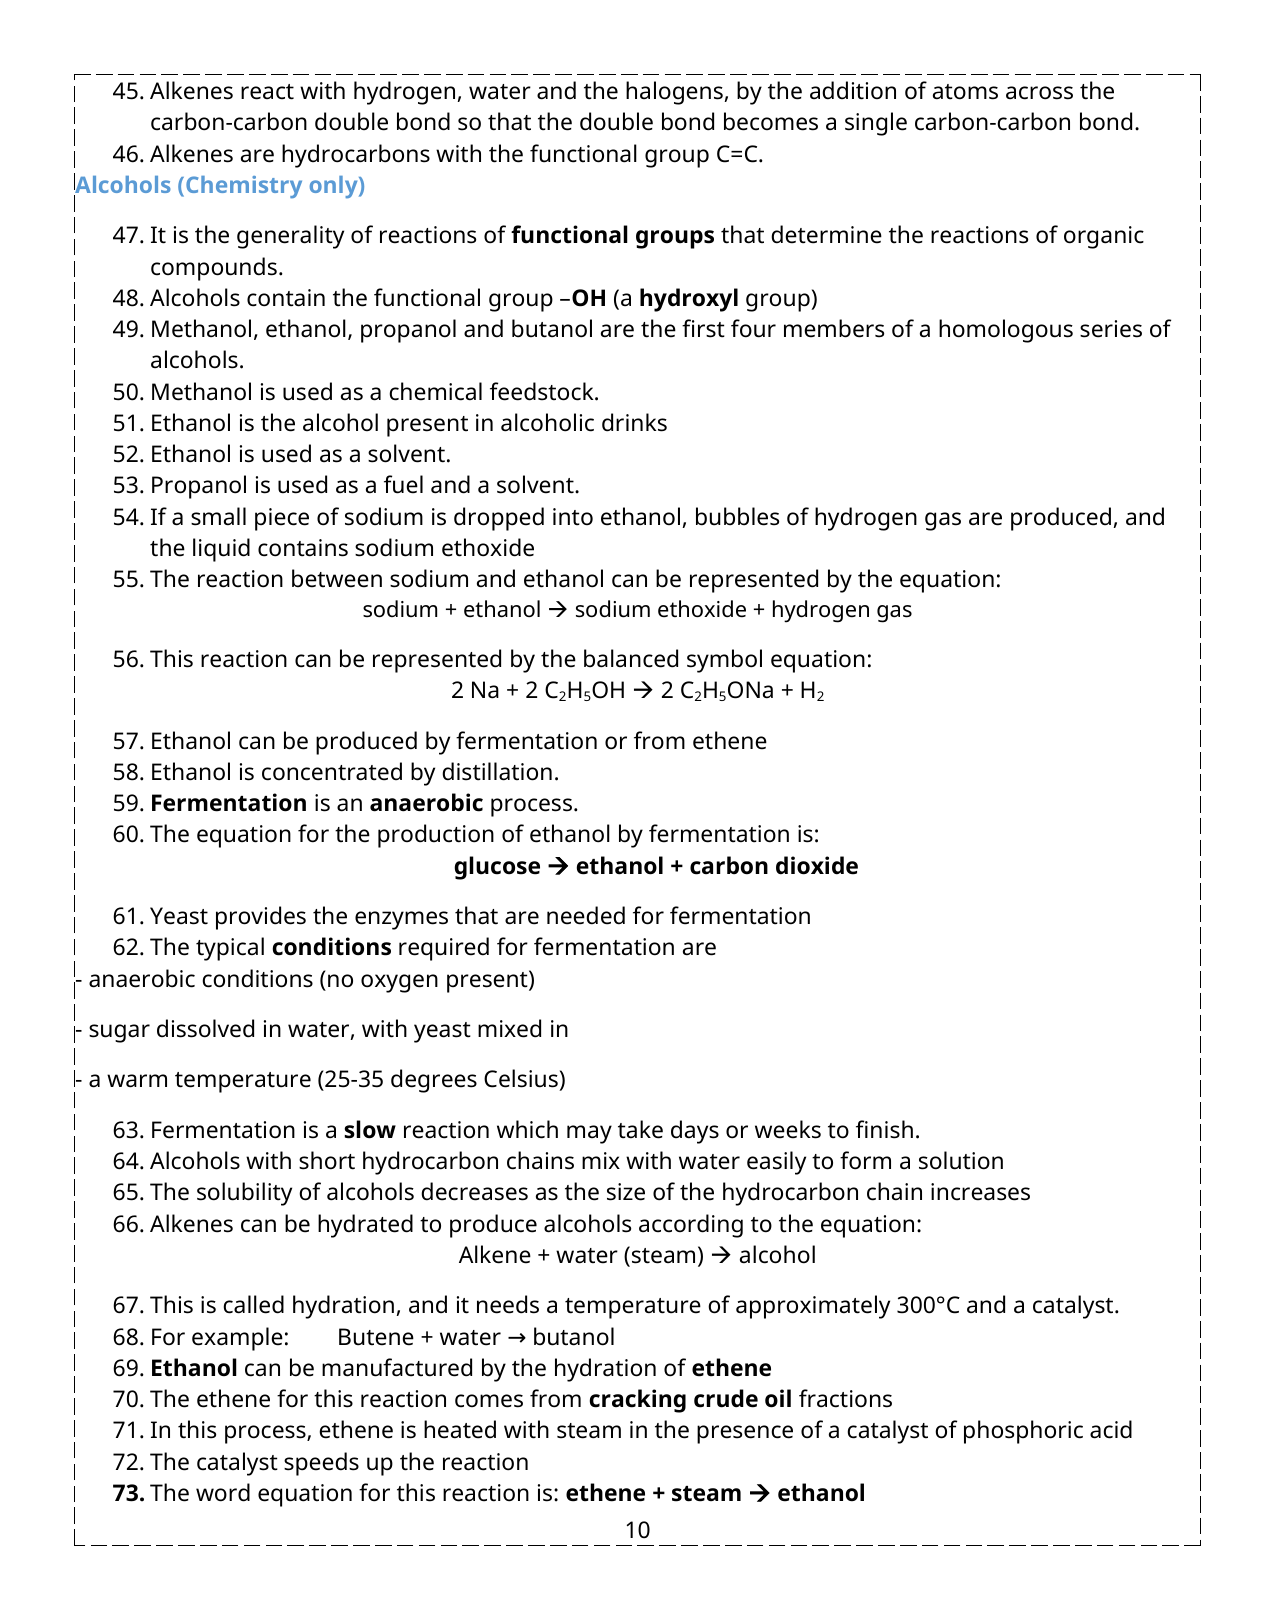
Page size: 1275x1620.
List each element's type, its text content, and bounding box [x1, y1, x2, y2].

list Ethanol can be produced by fermentation or from ethene [112, 724, 1200, 756]
list Yeast provides the enzymes that are needed for fermentation [112, 900, 1200, 931]
list Fermentation is a slow reaction which may take days or weeks to finish. [112, 1114, 1200, 1145]
list For example: Butene + water → butanol [112, 1320, 1200, 1352]
text glucose ethanol + carbon dioxide [112, 849, 1200, 881]
list Propanol is used as a fuel and a solvent. [112, 469, 1200, 500]
list The equation for the production of ethanol by fermentation is: [112, 818, 1200, 849]
list The typical conditions required for fermentation are [112, 931, 1200, 962]
list The catalyst speeds up the reaction [112, 1445, 1200, 1477]
list The ethene for this reaction comes from cracking crude oil fractions [112, 1383, 1200, 1414]
text - a warm temperature (25-35 degrees Celsius) [75, 1063, 1200, 1094]
text 2 Na + 2 C2H5OH 2 C2H5ONa + H2 [75, 674, 1200, 705]
list The word equation for this reaction is: ethene + steam ethanol [112, 1477, 1200, 1508]
text Alkene + water (steam) alcohol [75, 1239, 1200, 1270]
text - anaerobic conditions (no oxygen present) [75, 962, 1200, 994]
list The reaction between sodium and ethanol can be represented by the equation: [112, 563, 1200, 594]
list If a small piece of sodium is dropped into ethanol, bubbles of hydrogen gas are produced, and the liquid contains sodium ethoxide [112, 500, 1200, 563]
text Alcohols (Chemistry only) [75, 169, 1200, 200]
list Alcohols contain the functional group –OH (a hydroxyl group) [112, 282, 1200, 313]
list Alkenes can be hydrated to produce alcohols according to the equation: [112, 1207, 1200, 1239]
list Methanol is used as a chemical feedstock. [112, 375, 1200, 407]
list Alkenes react with hydrogen, water and the halogens, by the addition of atoms across the carbon-carbon double bond so that the double bond becomes a single carbon-carbon bond. [112, 75, 1200, 137]
list In this process, ethene is heated with steam in the presence of a catalyst of phosphoric acid [112, 1414, 1200, 1445]
list Ethanol is concentrated by distillation. [112, 756, 1200, 787]
text sodium + ethanol sodium ethoxide + hydrogen gas [75, 594, 1200, 624]
list Alkenes are hydrocarbons with the functional group C=C. [112, 137, 1200, 169]
text - sugar dissolved in water, with yeast mixed in [75, 1013, 1200, 1044]
list This is called hydration, and it needs a temperature of approximately 300°C and a catalyst. [112, 1289, 1200, 1320]
list Alcohols with short hydrocarbon chains mix with water easily to form a solution [112, 1145, 1200, 1176]
list Ethanol is used as a solvent. [112, 438, 1200, 469]
list Methanol, ethanol, propanol and butanol are the first four members of a homologous series of alcohols. [112, 313, 1200, 375]
list Ethanol is the alcohol present in alcoholic drinks [112, 407, 1200, 438]
list The solubility of alcohols decreases as the size of the hydrocarbon chain increases [112, 1176, 1200, 1207]
list Fermentation is an anaerobic process. [112, 787, 1200, 818]
list It is the generality of reactions of functional groups that determine the reactions of organic compounds. [112, 219, 1200, 282]
list This reaction can be represented by the balanced symbol equation: [112, 643, 1200, 674]
list Ethanol can be manufactured by the hydration of ethene [112, 1352, 1200, 1383]
